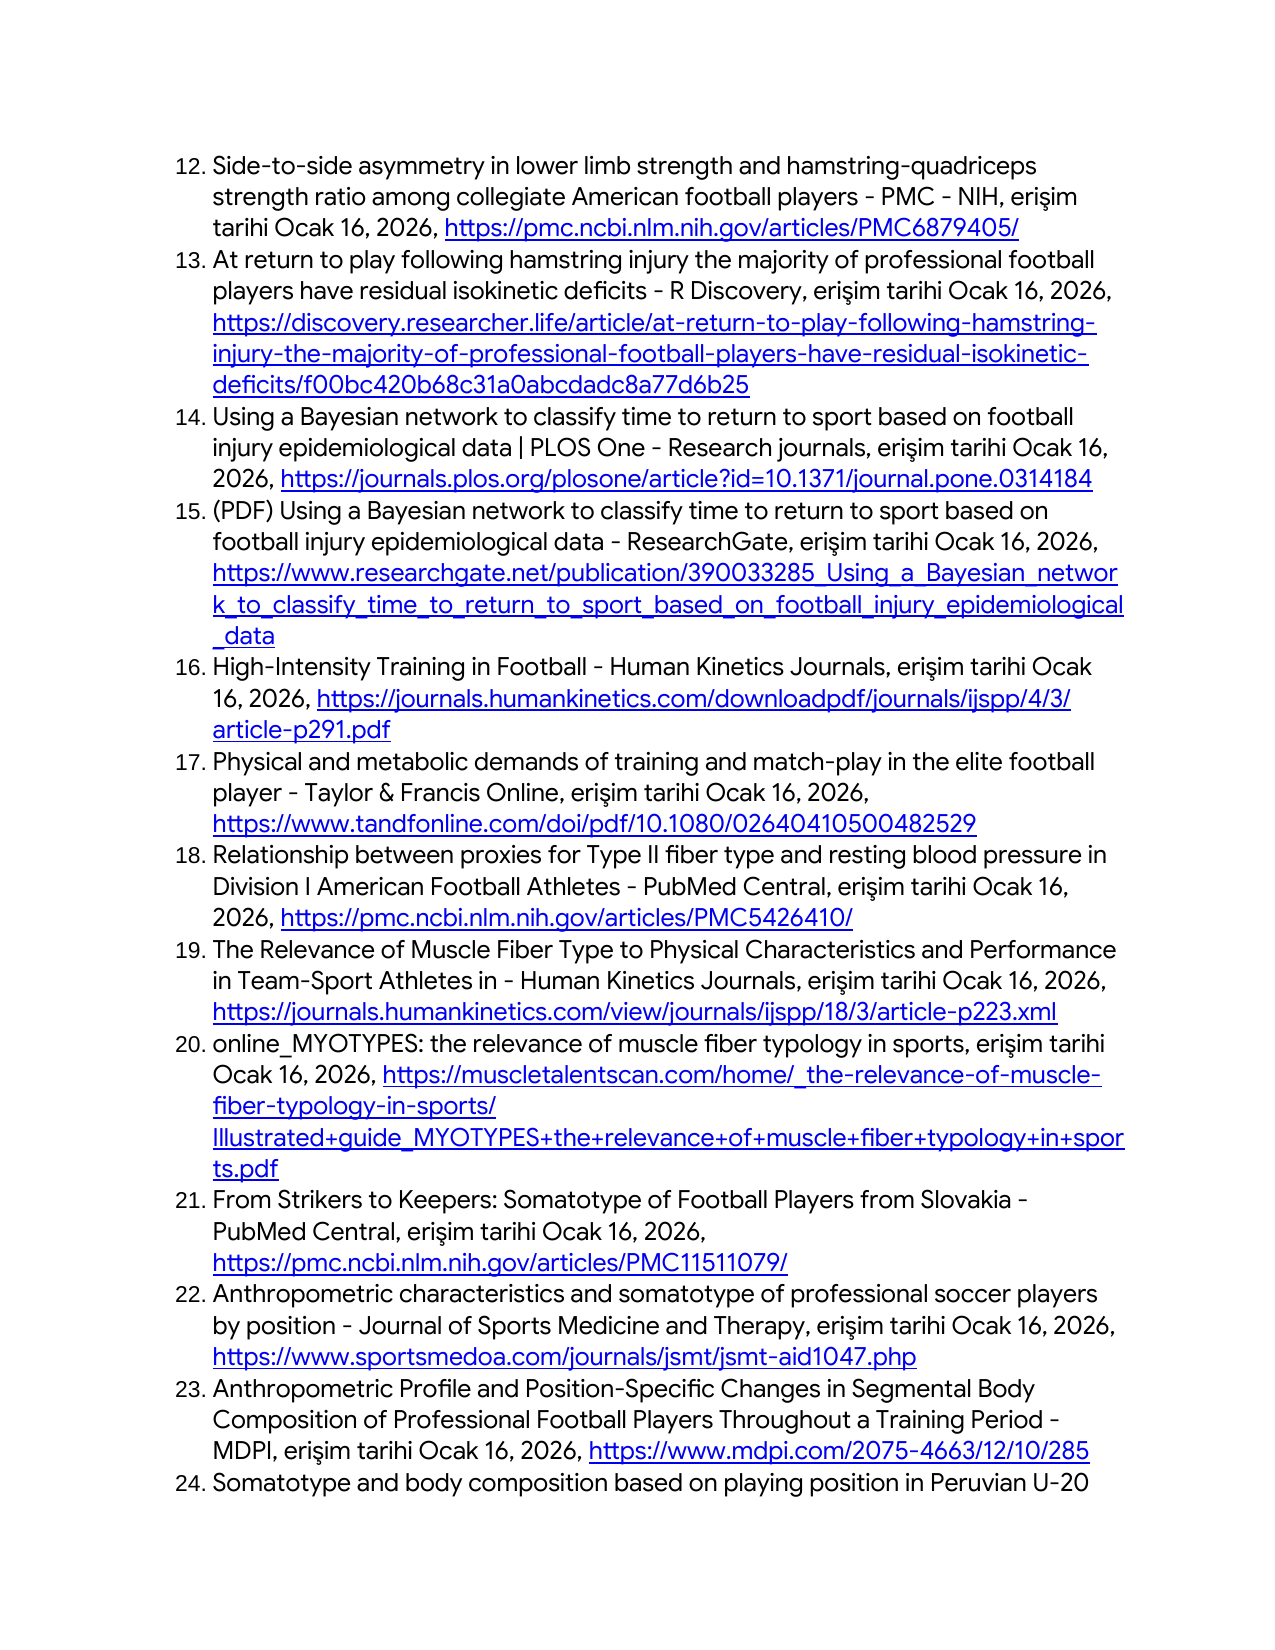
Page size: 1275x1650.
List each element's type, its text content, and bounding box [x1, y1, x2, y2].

list At return to play following hamstring injury the majority of professional football players have residual isokinetic deficits - R Discovery, erişim tarihi Ocak 16, 2026, https://discovery.researcher.life/article/at-return-to-play-following-hamstring-injury-the-majority-of-professional-football-players-have-residual-isokinetic-deficits/f00bc420b68c31a0abcdadc8a77d6b25 [175, 244, 1125, 401]
list online_MYOTYPES: the relevance of muscle fiber typology in sports, erişim tarihi Ocak 16, 2026, https://muscletalentscan.com/home/_the-relevance-of-muscle-fiber-typology-in-sports/Illustrated+guide_MYOTYPES+the+relevance+of+muscle+fiber+typology+in+sports.pdf [175, 1028, 1125, 1185]
list Physical and metabolic demands of training and match-play in the elite football player - Taylor & Francis Online, erişim tarihi Ocak 16, 2026, https://www.tandfonline.com/doi/pdf/10.1080/02640410500482529 [175, 746, 1125, 840]
list Using a Bayesian network to classify time to return to sport based on football injury epidemiological data | PLOS One - Research journals, erişim tarihi Ocak 16, 2026, https://journals.plos.org/plosone/article?id=10.1371/journal.pone.0314184 [175, 401, 1125, 495]
list Side-to-side asymmetry in lower limb strength and hamstring-quadriceps strength ratio among collegiate American football players - PMC - NIH, erişim tarihi Ocak 16, 2026, https://pmc.ncbi.nlm.nih.gov/articles/PMC6879405/ [175, 150, 1125, 244]
list Relationship between proxies for Type II fiber type and resting blood pressure in Division I American Football Athletes - PubMed Central, erişim tarihi Ocak 16, 2026, https://pmc.ncbi.nlm.nih.gov/articles/PMC5426410/ [175, 840, 1125, 934]
list Anthropometric characteristics and somatotype of professional soccer players by position - Journal of Sports Medicine and Therapy, erişim tarihi Ocak 16, 2026, https://www.sportsmedoa.com/journals/jsmt/jsmt-aid1047.php [175, 1279, 1125, 1373]
list From Strikers to Keepers: Somatotype of Football Players from Slovakia - PubMed Central, erişim tarihi Ocak 16, 2026, https://pmc.ncbi.nlm.nih.gov/articles/PMC11511079/ [175, 1185, 1125, 1279]
list (PDF) Using a Bayesian network to classify time to return to sport based on football injury epidemiological data - ResearchGate, erişim tarihi Ocak 16, 2026, https://www.researchgate.net/publication/390033285_Using_a_Bayesian_network_to_classify_time_to_return_to_sport_based_on_football_injury_epidemiological_data [175, 495, 1125, 652]
list The Relevance of Muscle Fiber Type to Physical Characteristics and Performance in Team-Sport Athletes in - Human Kinetics Journals, erişim tarihi Ocak 16, 2026, https://journals.humankinetics.com/view/journals/ijspp/18/3/article-p223.xml [175, 934, 1125, 1028]
list Anthropometric Profile and Position-Specific Changes in Segmental Body Composition of Professional Football Players Throughout a Training Period - MDPI, erişim tarihi Ocak 16, 2026, https://www.mdpi.com/2075-4663/12/10/285 [175, 1373, 1125, 1467]
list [175, 1467, 1125, 1498]
list High-Intensity Training in Football - Human Kinetics Journals, erişim tarihi Ocak 16, 2026, https://journals.humankinetics.com/downloadpdf/journals/ijspp/4/3/article-p291.pdf [175, 652, 1125, 746]
